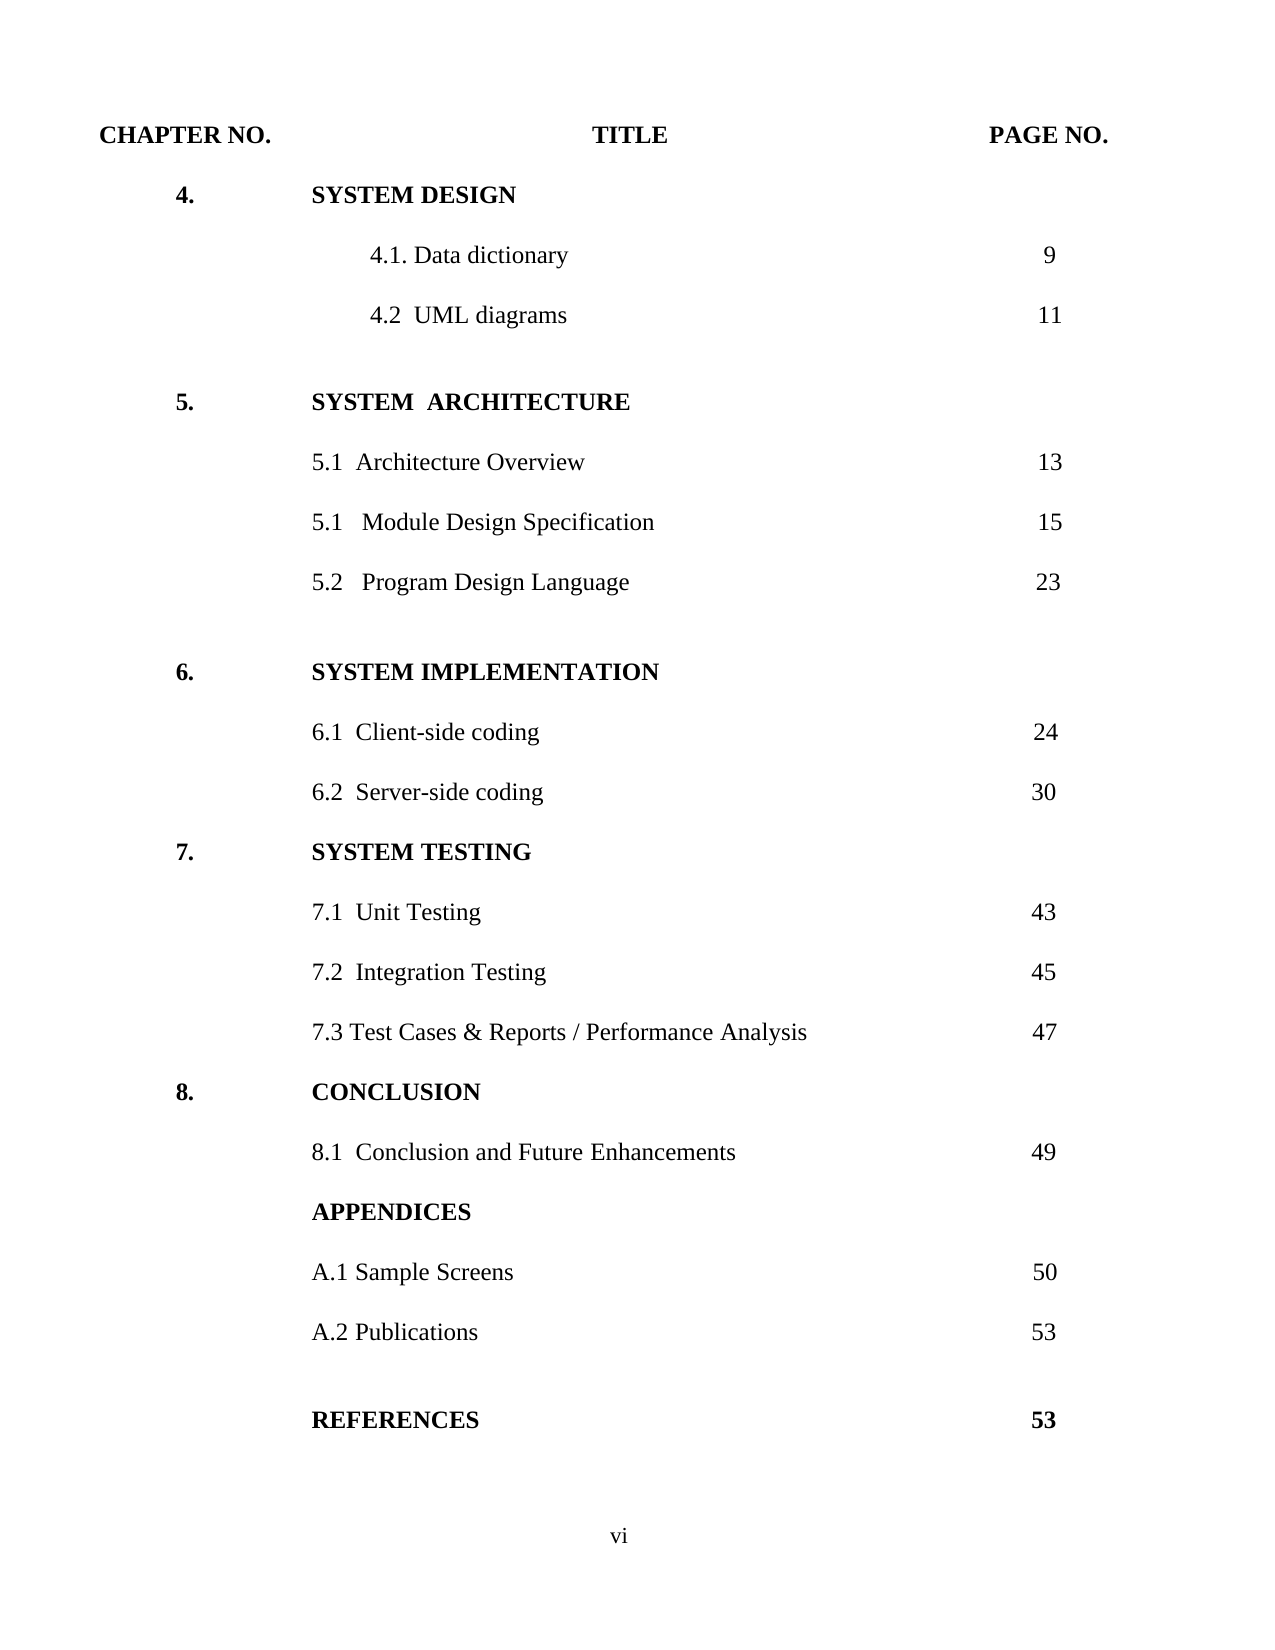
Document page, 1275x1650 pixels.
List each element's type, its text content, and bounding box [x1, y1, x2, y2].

subtitle SYSTEM TESTING [176, 837, 1150, 866]
list SYSTEM DESIGN [176, 180, 1150, 208]
list Program Design Language 23 [312, 567, 1150, 596]
list Server-side coding 30 [312, 777, 1150, 806]
subtitle APPENDICES [312, 1197, 1150, 1226]
list Publications 53 [311, 1317, 1150, 1346]
list Module Design Specification 15 [312, 507, 1062, 535]
list Test Cases & Reports / Performance Analysis 47 [312, 1017, 1150, 1045]
list Architecture Overview 13 [312, 447, 1150, 476]
text 4.1. Data dictionary 9 [370, 240, 1150, 268]
subtitle CHAPTER NO. TITLE PAGE NO. [99, 120, 1150, 149]
subtitle SYSTEM ARCHITECTURE [176, 387, 1150, 415]
subtitle CONCLUSION [176, 1077, 1150, 1106]
list UML diagrams 11 [370, 300, 1150, 329]
list Client-side coding 24 [312, 717, 1150, 745]
subtitle SYSTEM IMPLEMENTATION [176, 657, 1150, 685]
text REFERENCES 53 [236, 1405, 1150, 1434]
list Conclusion and Future Enhancements 49 [311, 1137, 1150, 1166]
list Sample Screens 50 [311, 1257, 1150, 1286]
list Unit Testing 43 [312, 897, 1150, 926]
list Integration Testing 45 [312, 957, 1150, 986]
